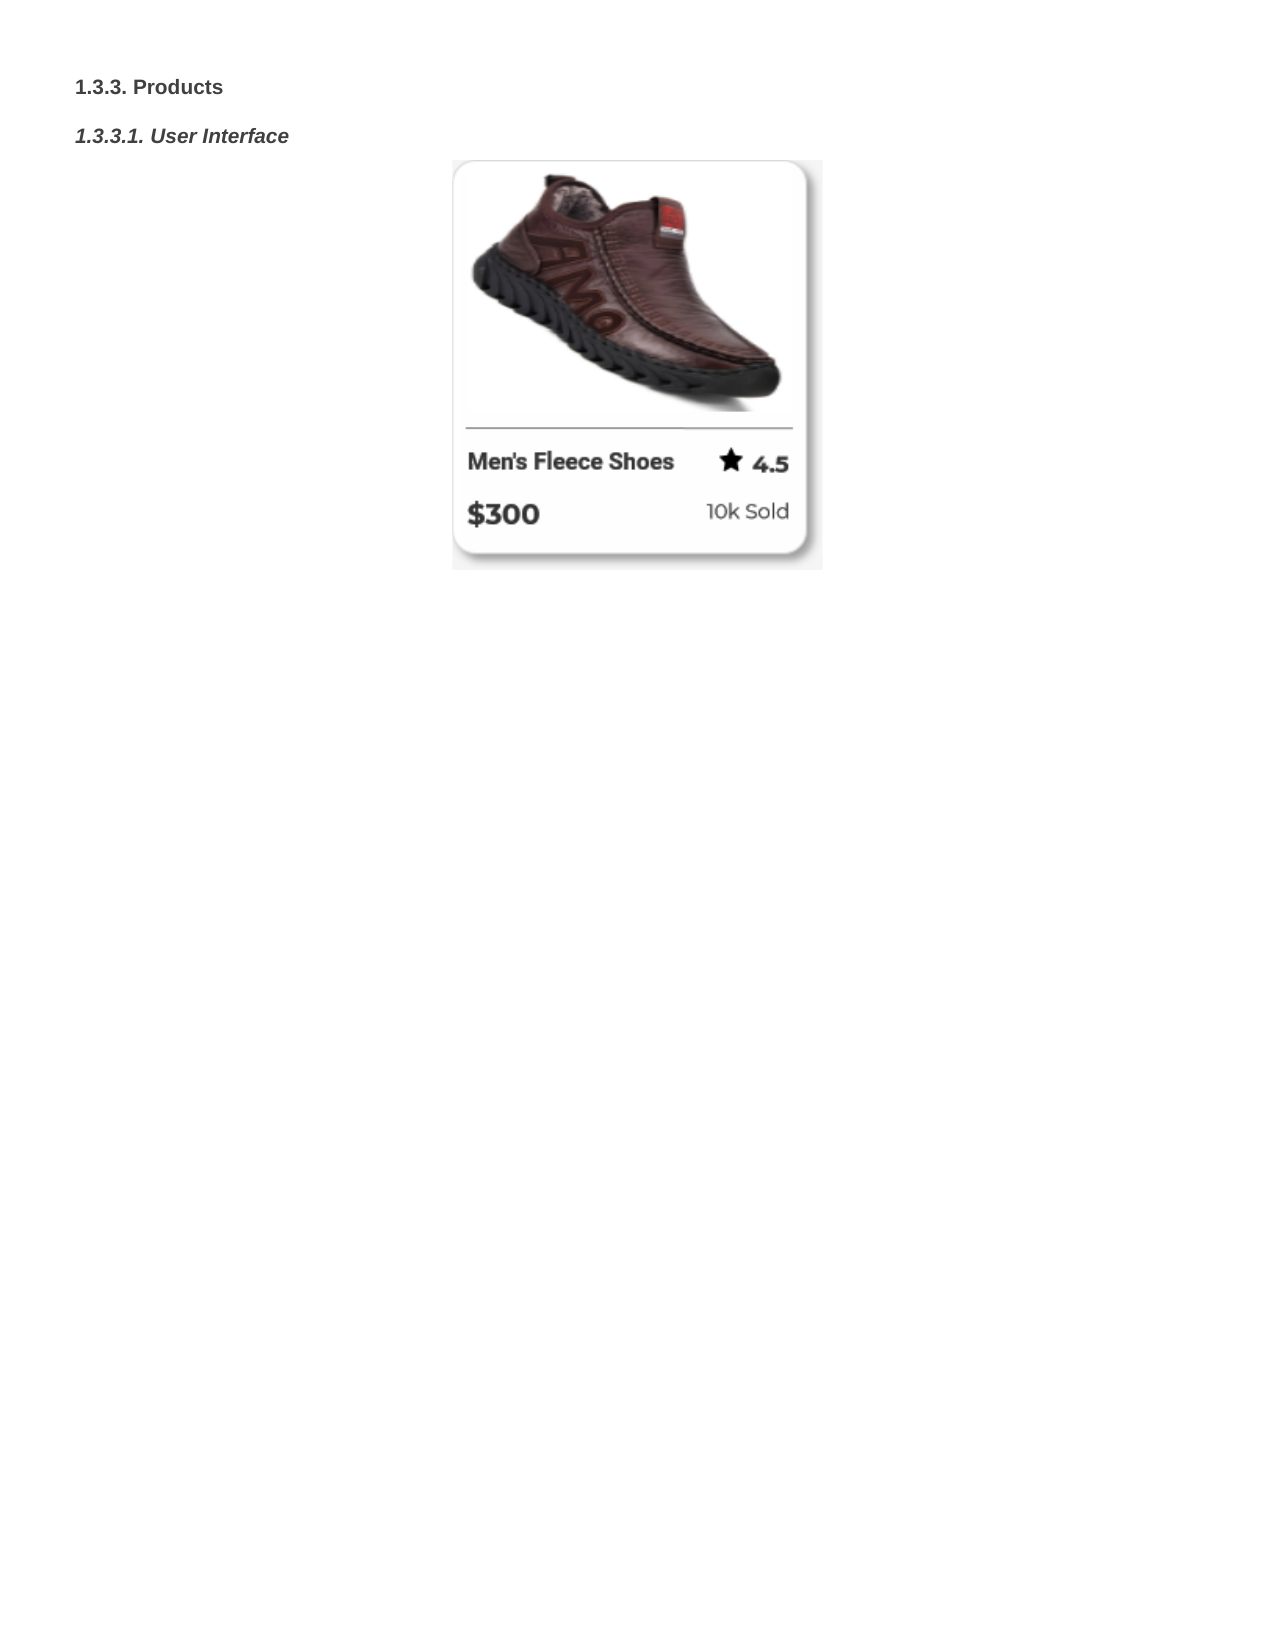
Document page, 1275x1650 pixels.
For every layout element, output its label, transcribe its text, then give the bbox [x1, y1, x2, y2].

picture [452, 160, 823, 570]
subtitle User Interface [75, 124, 1200, 148]
subtitle Products [75, 75, 1200, 99]
